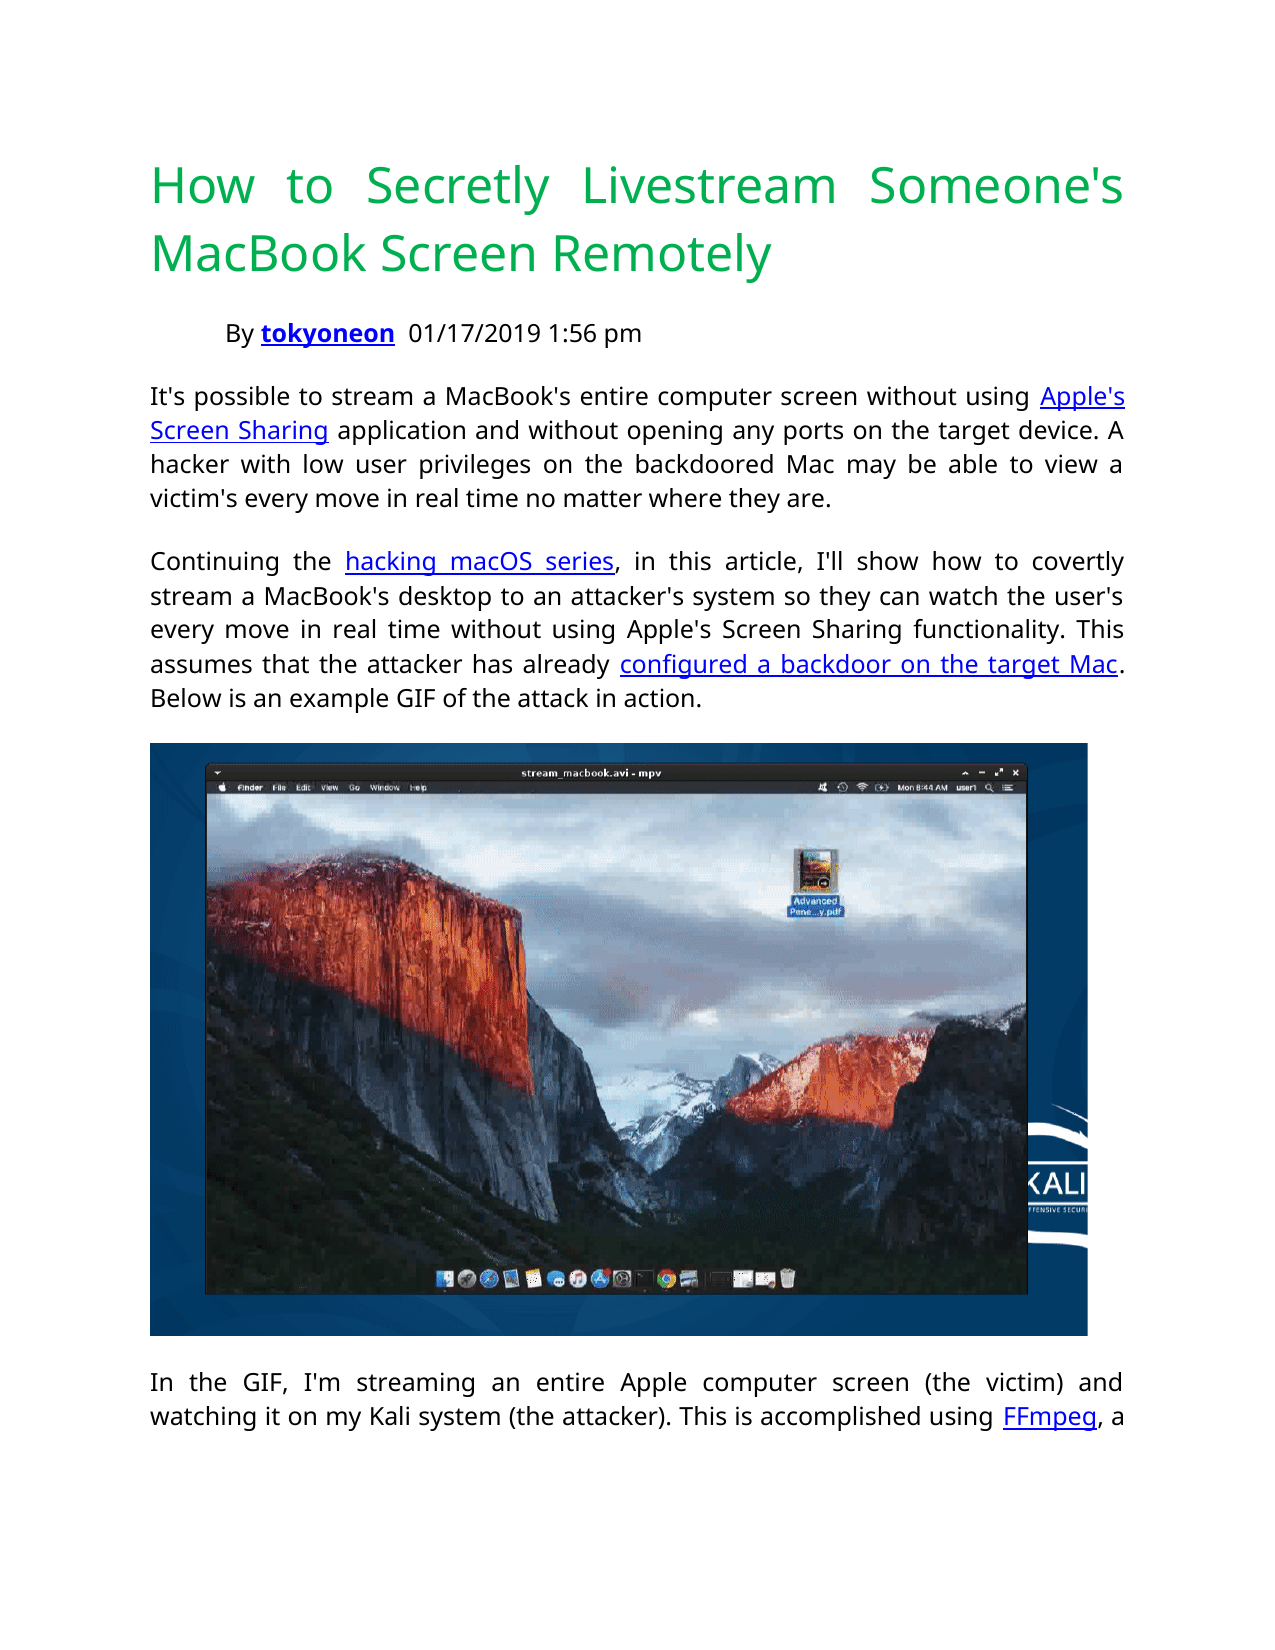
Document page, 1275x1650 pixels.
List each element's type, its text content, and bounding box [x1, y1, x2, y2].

text It's possible to stream a MacBook's entire computer screen without using Apple's Screen Sharing application and without opening any ports on the target device. A hacker with low user privileges on the backdoored Mac may be able to view a victim's every move in real time no matter where they are. [150, 379, 1125, 515]
text By tokyoneon 01/17/2019 1:56 pm [225, 315, 1125, 349]
text Continuing the hacking macOS series, in this article, I'll show how to covertly stream a MacBook's desktop to an attacker's system so they can watch the user's every move in real time without using Apple's Screen Sharing functionality. This assumes that the attacker has already configured a backdoor on the target Mac. Below is an example GIF of the attack in action. [150, 544, 1125, 714]
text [150, 1365, 1125, 1433]
picture [150, 743, 1088, 1336]
text How to Secretly Livestream Someone's MacBook Screen Remotely [150, 150, 1125, 286]
